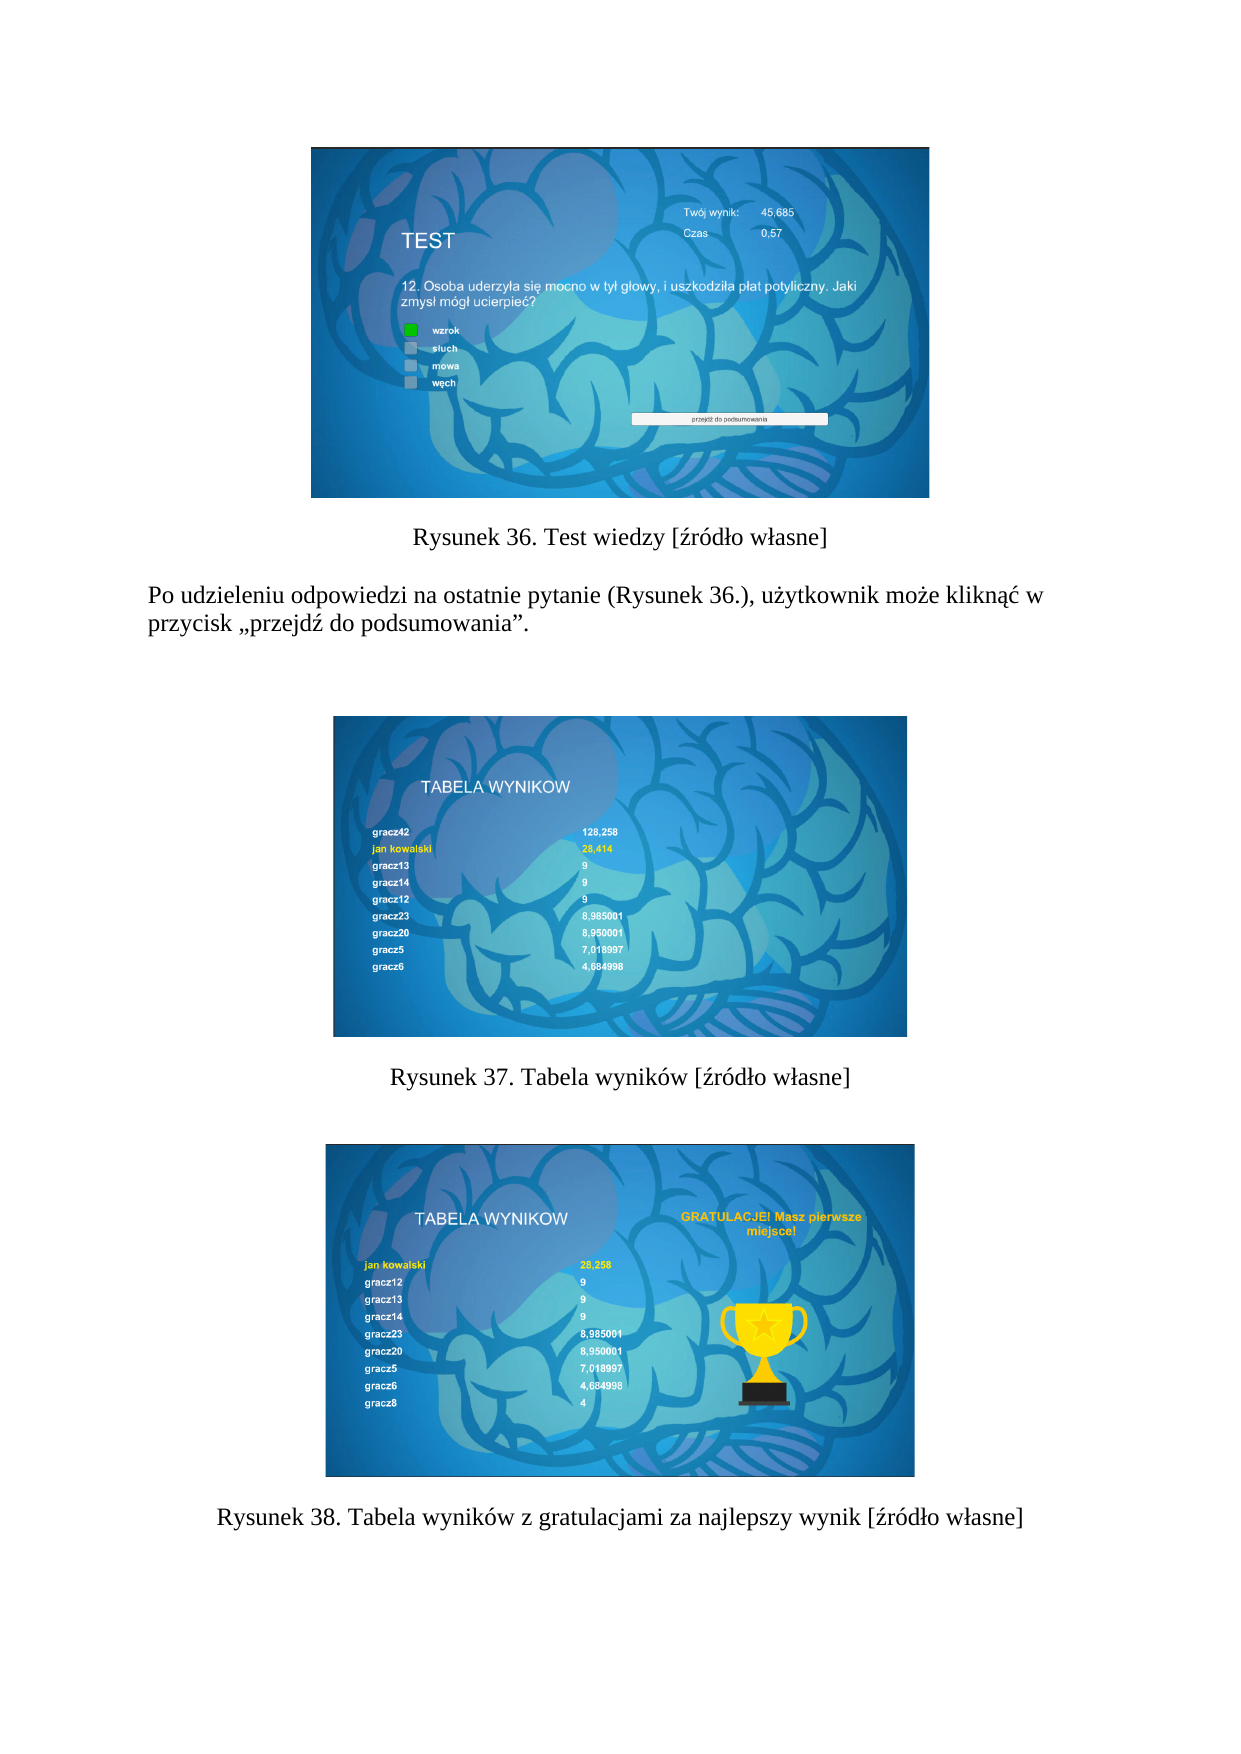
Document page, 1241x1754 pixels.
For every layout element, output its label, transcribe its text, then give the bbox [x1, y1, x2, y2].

picture [333, 716, 908, 1037]
text Rysunek 38. Tabela wyników z gratulacjami za najlepszy wynik [źródło własne] [148, 1502, 1093, 1531]
text Rysunek 37. Tabela wyników [źródło własne] [148, 1062, 1093, 1091]
text Rysunek 36. Test wiedzy [źródło własne] [148, 522, 1093, 551]
text Po udzieleniu odpowiedzi na ostatnie pytanie (Rysunek 36.), użytkownik może kliknąć w przycisk „przejdź do podsumowania”. [148, 580, 1093, 637]
picture [311, 147, 930, 498]
picture [325, 1144, 915, 1477]
